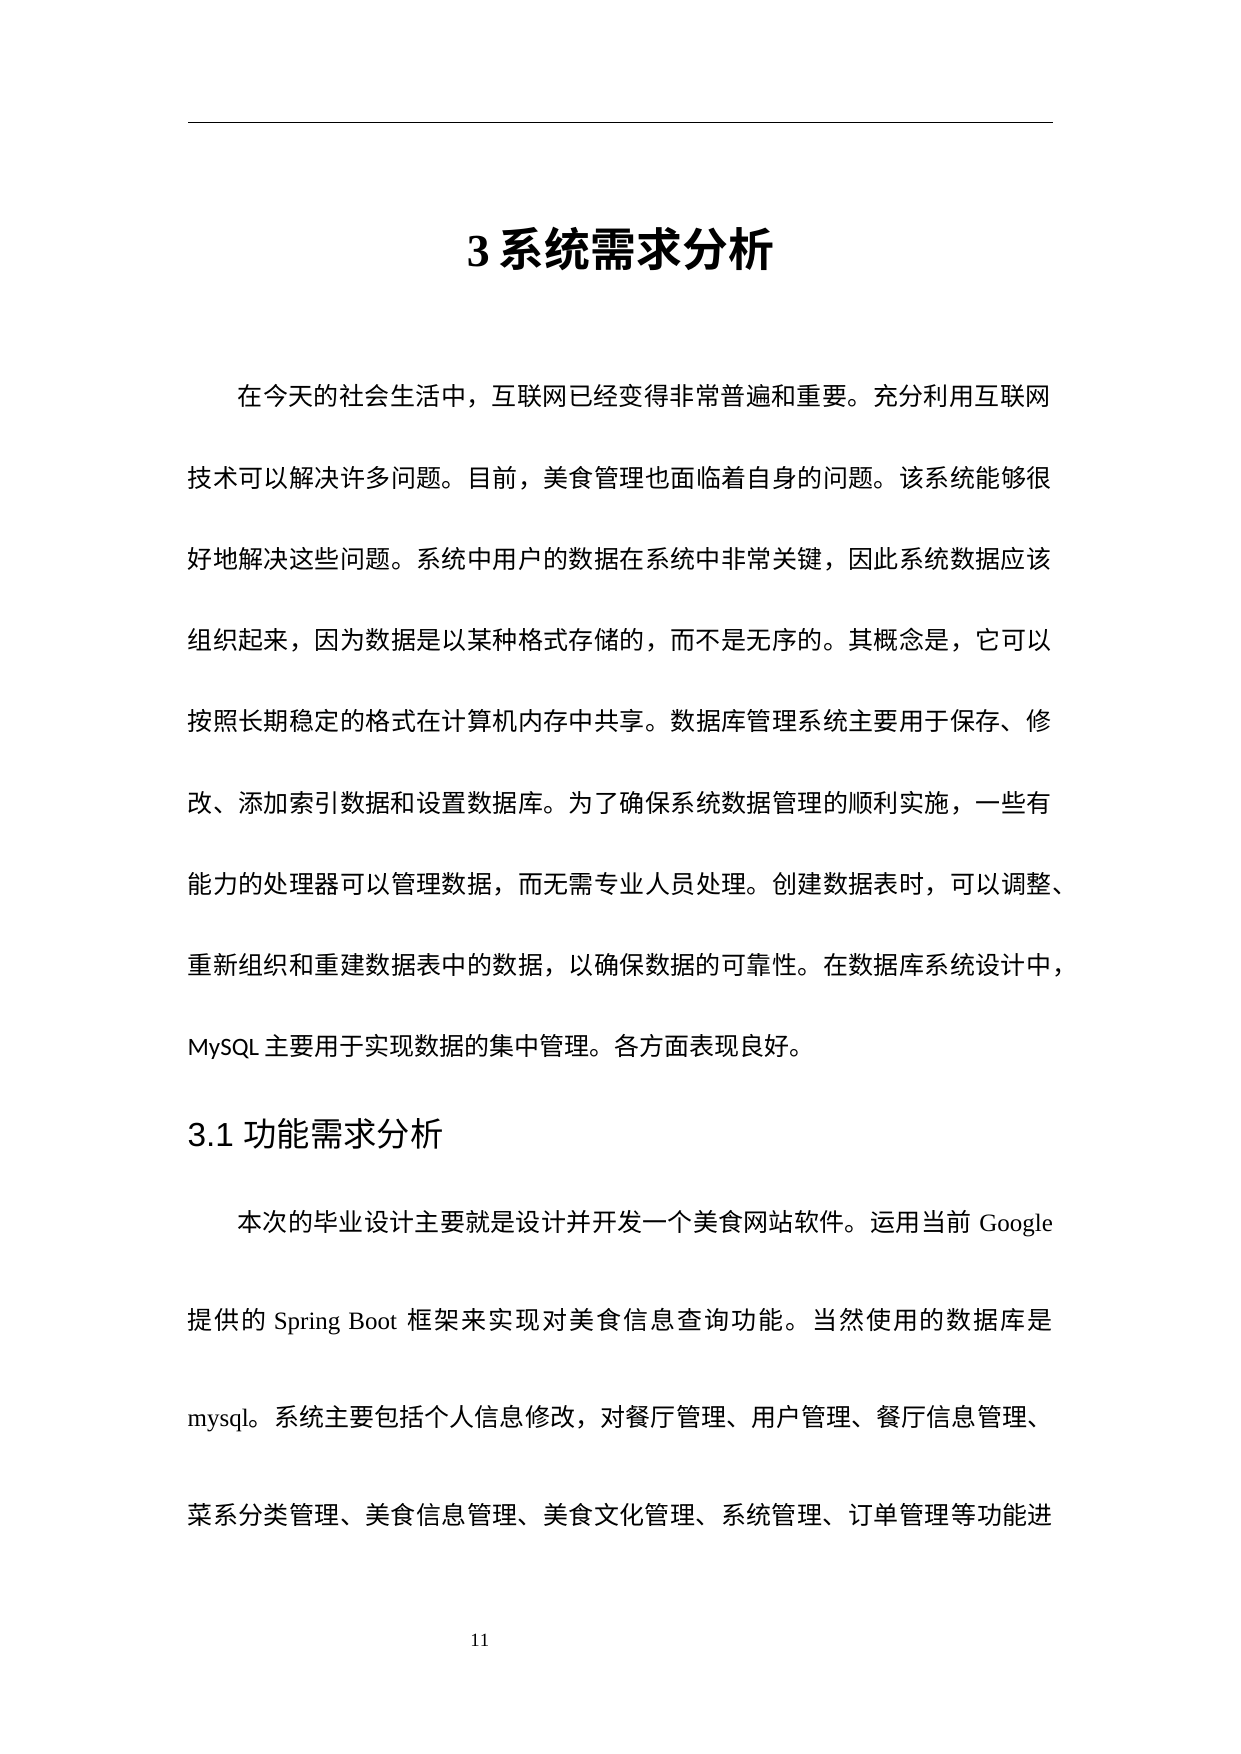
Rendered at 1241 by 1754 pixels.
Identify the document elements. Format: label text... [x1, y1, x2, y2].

subtitle 3系统需求分析 [187, 197, 1053, 295]
subtitle 3.1 功能需求分析 [187, 1099, 1053, 1164]
text 在今天的社会生活中，互联网已经变得非常普遍和重要。充分利用互联网技术可以解决许多问题。目前，美食管理也面临着自身的问题。该系统能够很好地解决这些问题。系统中用户的数据在系统中非常关键，因此系统数据应该组织起来，因为数据是以某种格式存储的，而不是无序的。其概念是，它可以按照长期稳定的格式在计算机内存中共享。数据库管理系统主要用于保存、修改、添加索引数据和设置数据库。为了确保系统数据管理的顺利实施，一些有能力的处理器可以管理数据，而无需专业人员处理。创建数据表时，可以调整、重新组织和重建数据表中的数据，以确保数据的可靠性。在数据库系统设计中，MySQL主要用于实现数据的集中管理。各方面表现良好。 [187, 362, 1053, 1077]
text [187, 1188, 1053, 1546]
